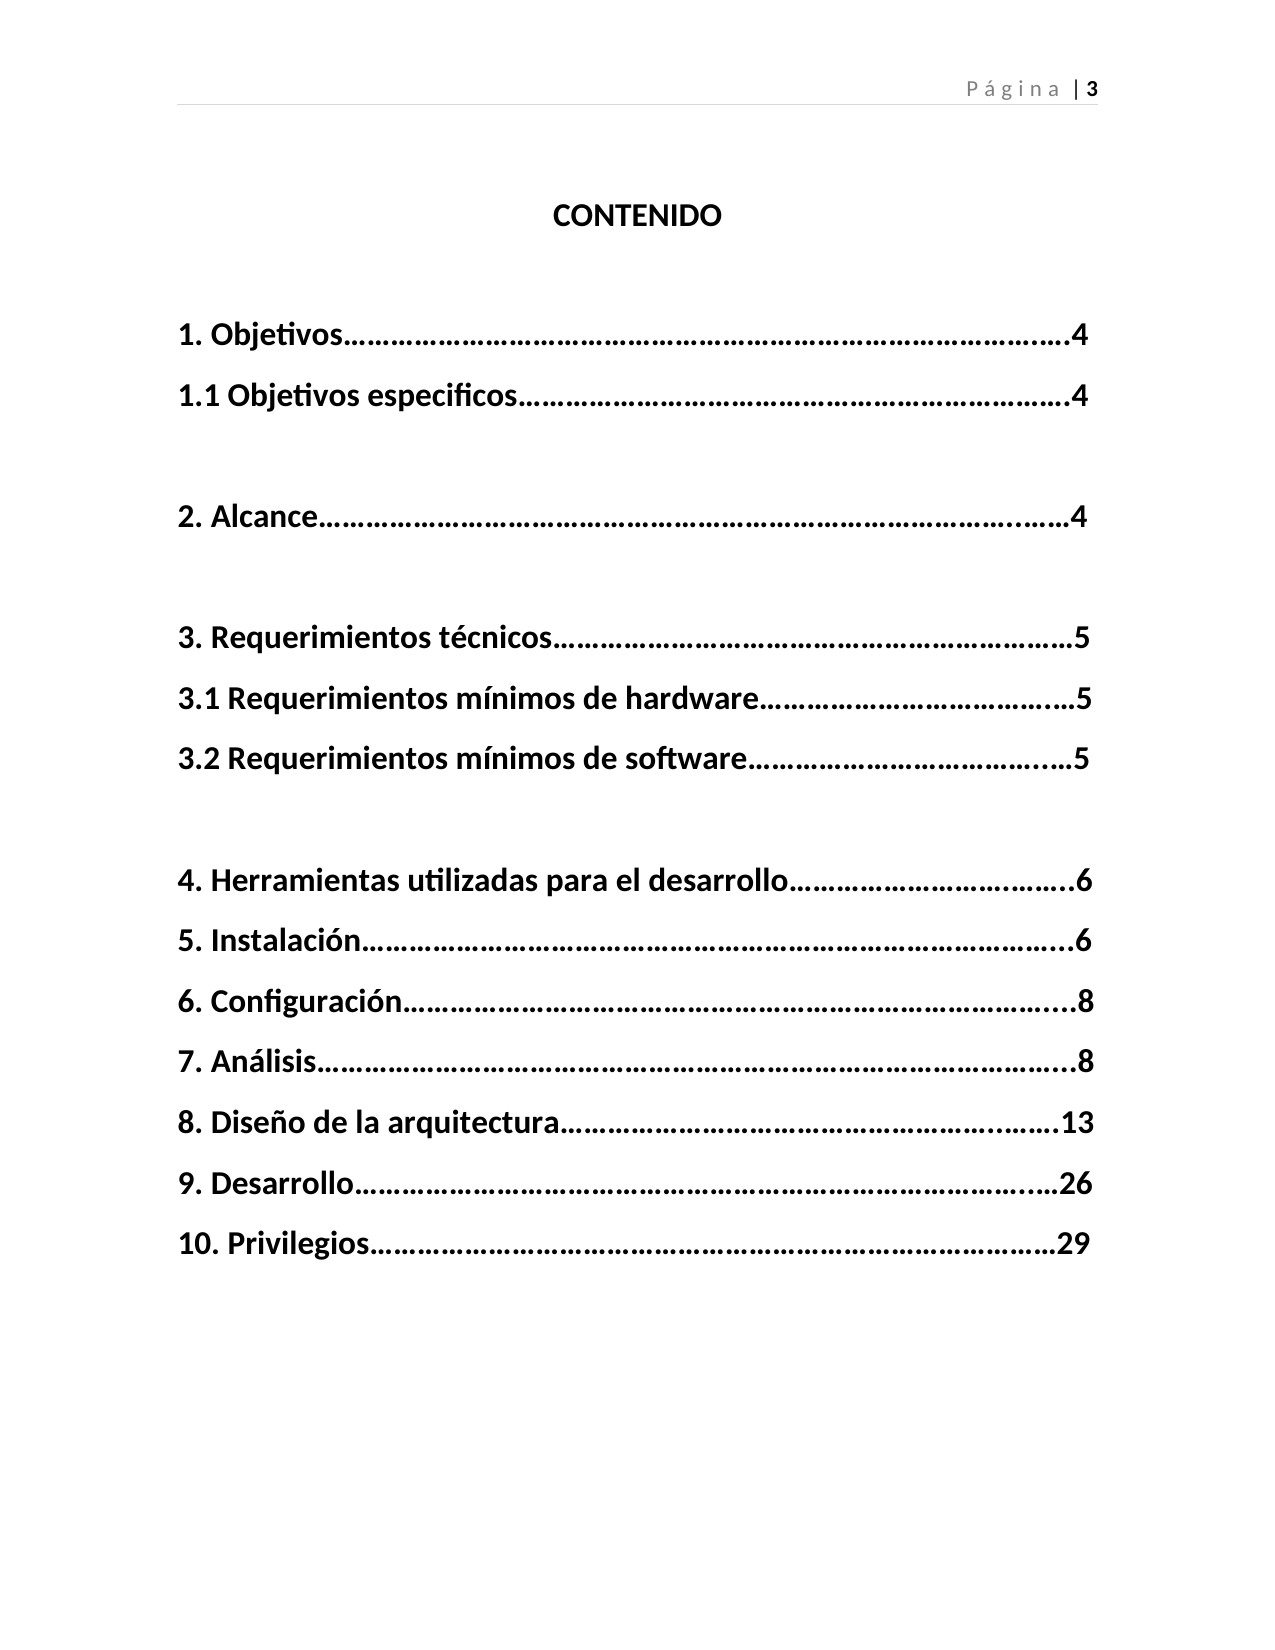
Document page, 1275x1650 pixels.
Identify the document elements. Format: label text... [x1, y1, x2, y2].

text 8. Diseño de la arquitectura………………………………………………..…….13 [177, 1101, 1098, 1142]
text 3.2 Requerimientos mínimos de software………………………………..…5 [177, 737, 1098, 778]
text 3.1 Requerimientos mínimos de hardware……………………………….…5 [177, 677, 1098, 717]
text CONTENIDO [177, 194, 1098, 235]
text 5. Instalación……………………………………………………………………………...6 [177, 919, 1098, 960]
text 9. Desarrollo…………………………………………………………………………..…26 [177, 1162, 1098, 1202]
text 10. Privilegios……………………………………………………………………………29 [177, 1222, 1098, 1263]
text 6. Configuración………………………………………………………………………....8 [177, 980, 1098, 1021]
text 1. Objetivos…………………………………………………………………………….….4 [177, 313, 1098, 354]
text 7. Análisis…………………………………………………………………………………...8 [177, 1040, 1098, 1081]
text 2. Alcance……………………………………………………………………………..……4 [177, 495, 1098, 536]
text 4. Herramientas utilizadas para el desarrollo……………………….……..6 [177, 858, 1098, 899]
text 1.1 Objetivos especificos…………………………………………………………….4 [177, 373, 1098, 414]
text 3. Requerimientos técnicos…………………………………………………………5 [177, 616, 1098, 657]
